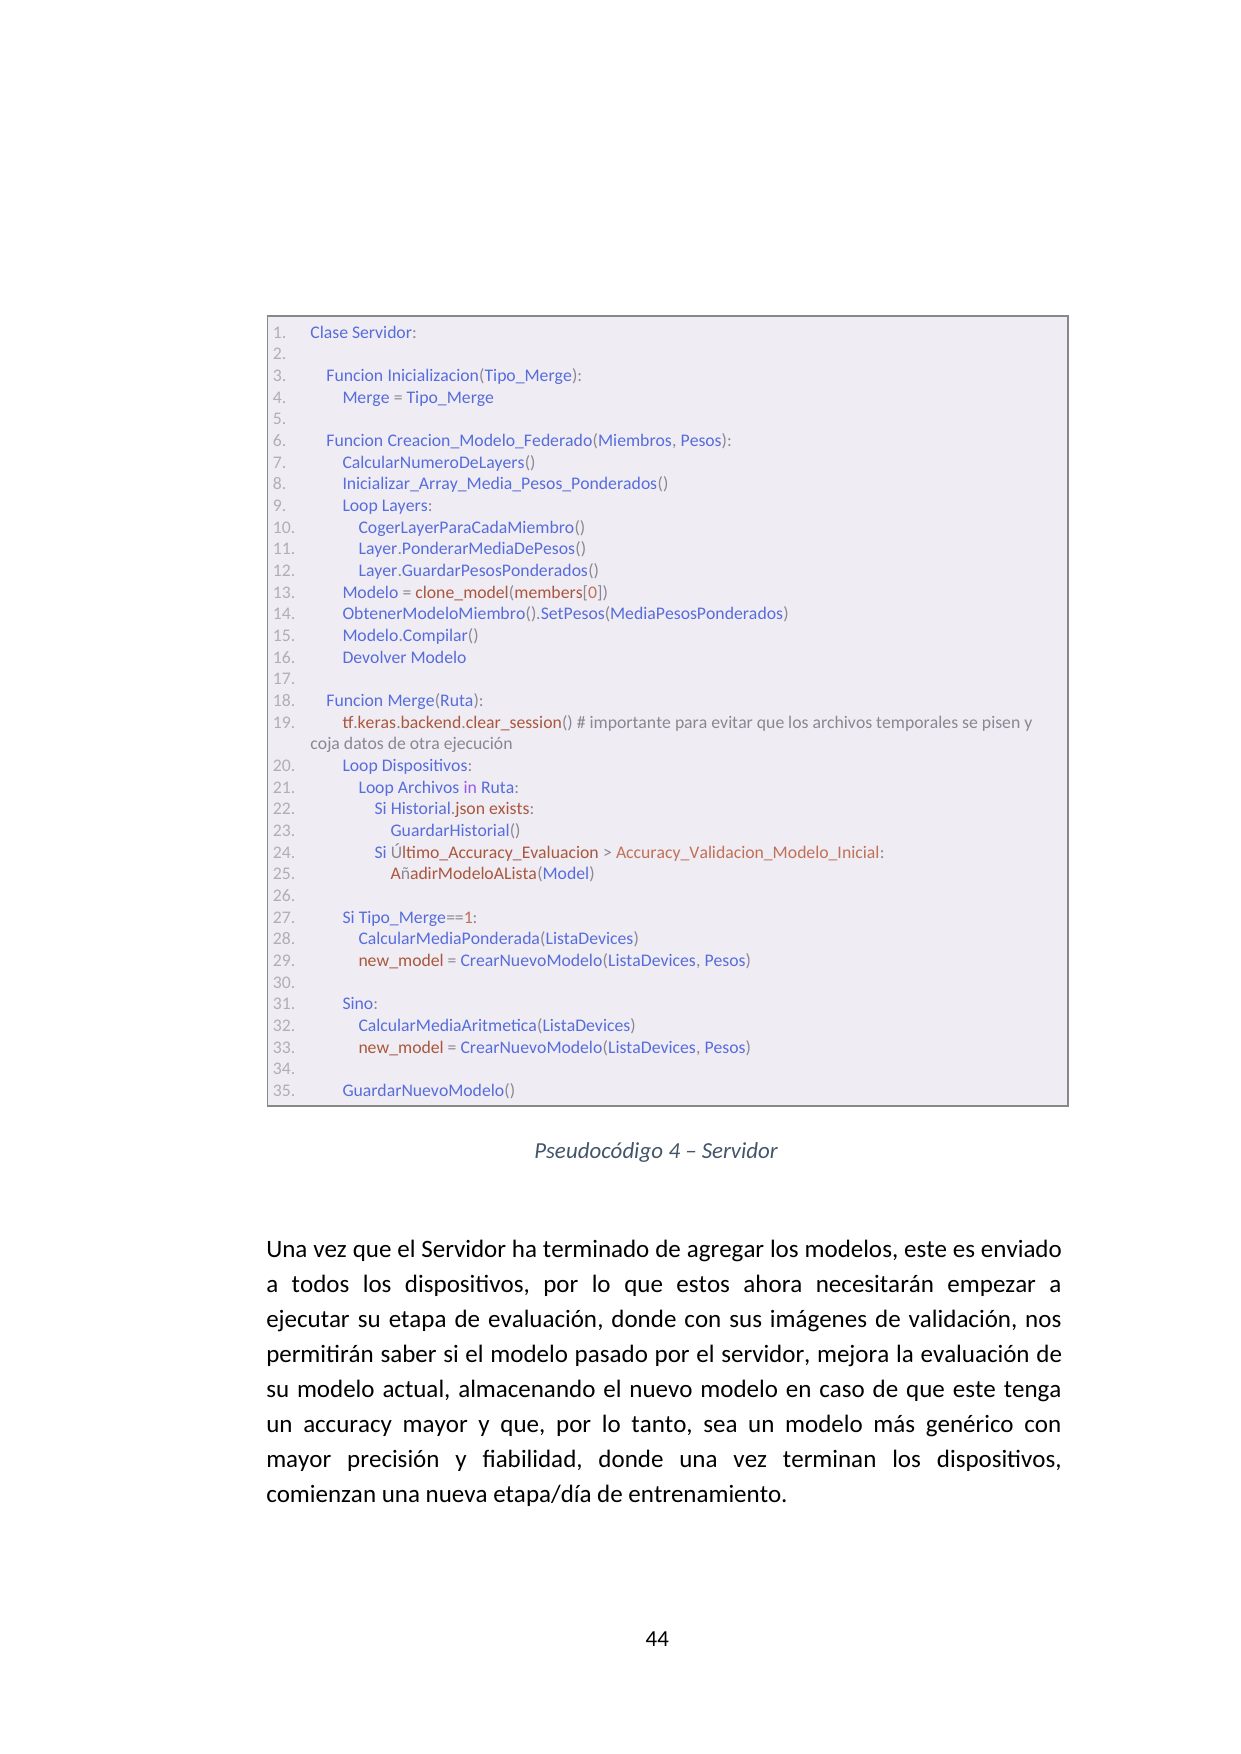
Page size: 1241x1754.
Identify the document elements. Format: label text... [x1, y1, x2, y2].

list Modelo.Compilar() [268, 618, 1067, 640]
list GuardarNuevoModelo() [268, 1073, 1067, 1105]
list CalcularMediaAritmetica(ListaDevices) [268, 1008, 1067, 1030]
text Una vez que el Servidor ha terminado de agregar los modelos, este es enviado a todos los dispositivos, por lo que estos ahora necesitarán empezar a ejecutar su etapa de evaluación, donde con sus imágenes de validación, nos permitirán saber si el modelo pasado por el servidor, mejora la evaluación de su modelo actual, almacenando el nuevo modelo en caso de que este tenga un accuracy mayor y que, por lo tanto, sea un modelo más genérico con mayor precisión y fiabilidad, donde una vez terminan los dispositivos, comienzan una nueva etapa/día de entrenamiento. [266, 1233, 1063, 1509]
list CogerLayerParaCadaMiembro() [268, 510, 1067, 532]
list Funcion Inicializacion(Tipo_Merge): [268, 358, 1067, 380]
list Layer.PonderarMediaDePesos() [268, 532, 1067, 553]
list Funcion Merge(Ruta): [268, 683, 1067, 705]
list Si Tipo_Merge==1: [268, 900, 1067, 922]
list Loop Archivos in Ruta: [268, 770, 1067, 792]
list Inicializar_Array_Media_Pesos_Ponderados() [268, 467, 1067, 488]
list Si Historial.json exists: [268, 792, 1067, 813]
list AñadirModeloALista(Model) [268, 857, 1067, 878]
list ObtenerModeloMiembro().SetPesos(MediaPesosPonderados) [268, 597, 1067, 618]
list Funcion Creacion_Modelo_Federado(Miembros, Pesos): [268, 423, 1067, 445]
list Loop Layers: [268, 488, 1067, 510]
list Si Último_Accuracy_Evaluacion > Accuracy_Validacion_Modelo_Inicial: [268, 835, 1067, 857]
list new_model = CrearNuevoModelo(ListaDevices, Pesos) [268, 943, 1067, 965]
list Loop Dispositivos: [268, 748, 1067, 770]
list Modelo = clone_model(members[0]) [268, 575, 1067, 597]
list Clase Servidor: [268, 317, 1067, 337]
list Merge = Tipo_Merge [268, 380, 1067, 402]
text Pseudocódigo 4 – Servidor [251, 1136, 1063, 1164]
list Layer.GuardarPesosPonderados() [268, 553, 1067, 575]
list GuardarHistorial() [268, 813, 1067, 835]
list CalcularNumeroDeLayers() [268, 445, 1067, 467]
list Sino: [268, 987, 1067, 1008]
list CalcularMediaPonderada(ListaDevices) [268, 922, 1067, 943]
list tf.keras.backend.clear_session() # importante para evitar que los archivos temporales se pisen y coja datos de otra ejecución [268, 705, 1067, 748]
list Devolver Modelo [268, 640, 1067, 662]
list new_model = CrearNuevoModelo(ListaDevices, Pesos) [268, 1030, 1067, 1052]
